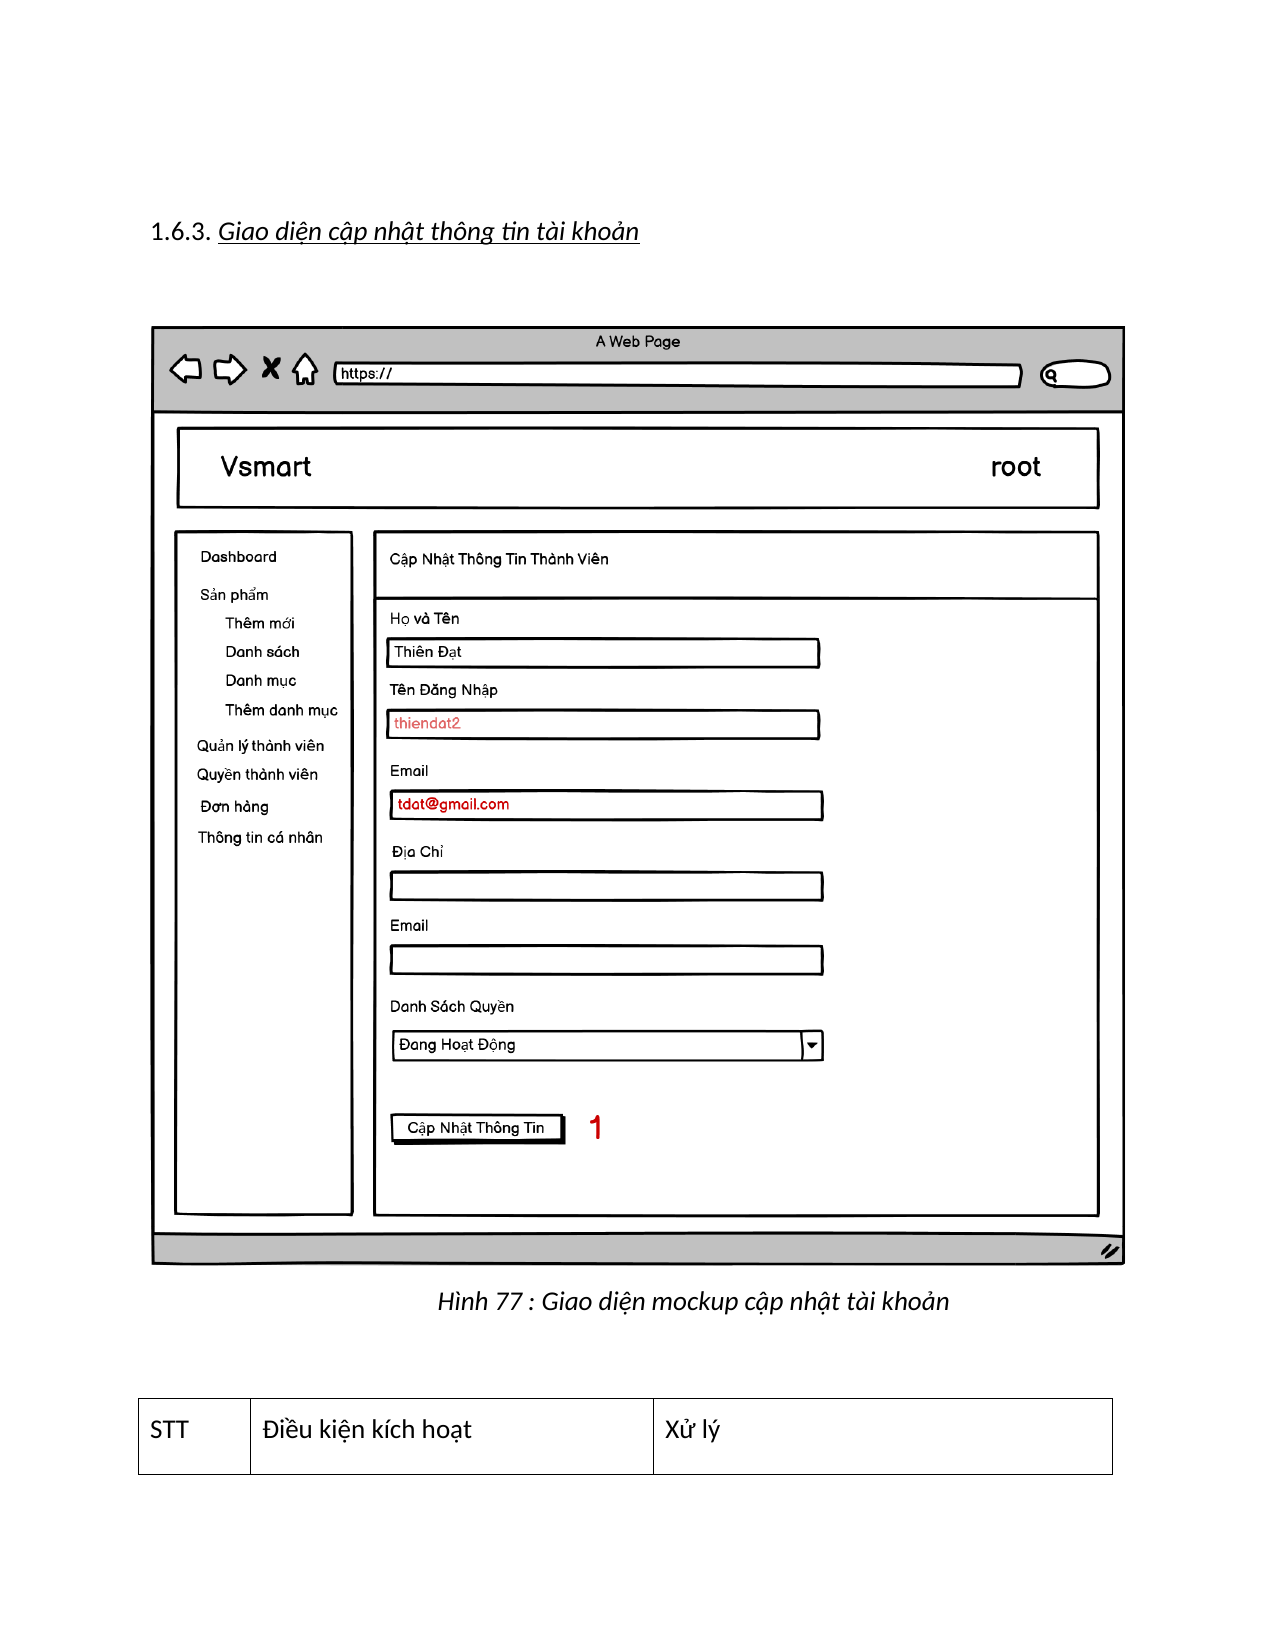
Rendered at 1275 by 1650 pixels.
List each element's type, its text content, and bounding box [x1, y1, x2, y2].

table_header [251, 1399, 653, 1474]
text 1.6.3. Giao diện cập nhật thông tin tài khoản [150, 214, 1125, 248]
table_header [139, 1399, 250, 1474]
picture [150, 325, 1125, 1266]
list Hình 77 : Giao diện mockup cập nhật tài khoản [187, 1284, 1125, 1317]
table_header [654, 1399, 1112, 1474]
